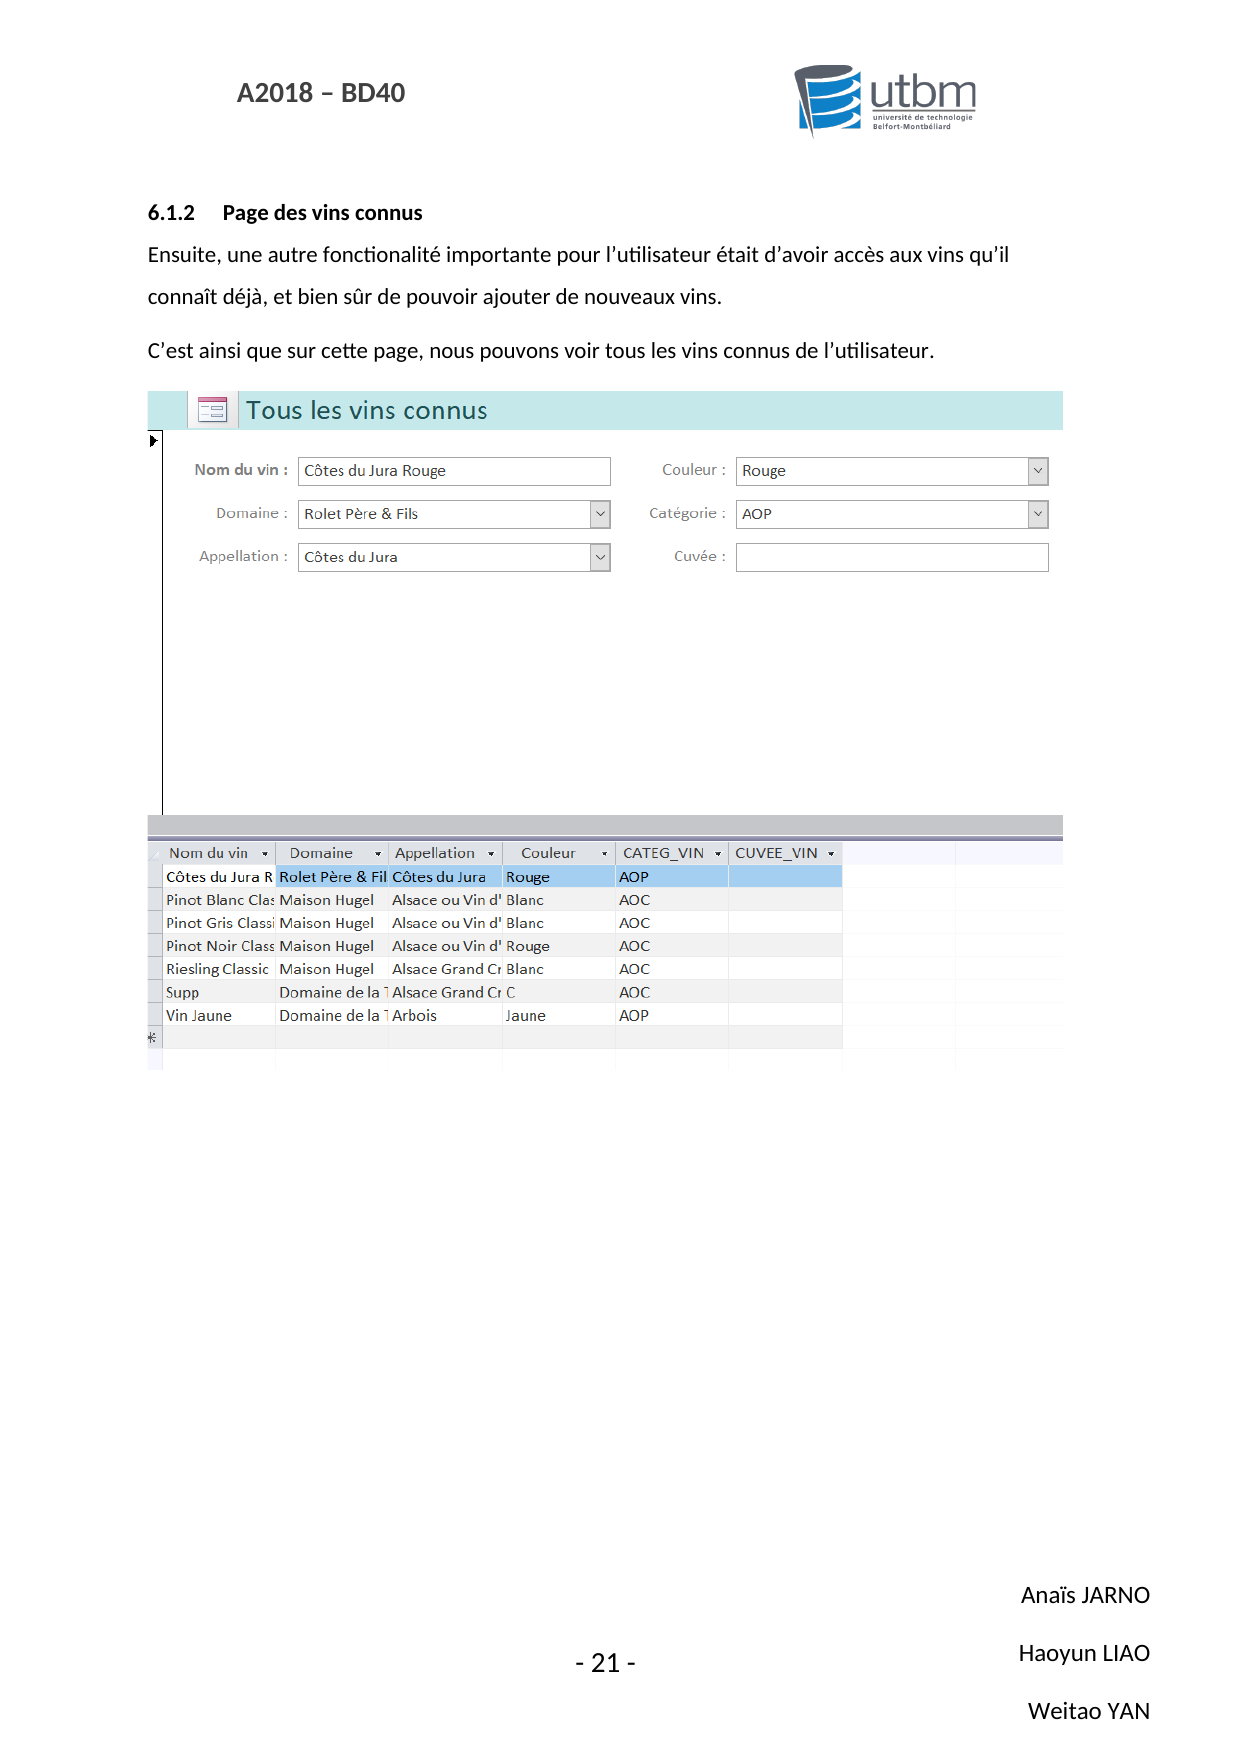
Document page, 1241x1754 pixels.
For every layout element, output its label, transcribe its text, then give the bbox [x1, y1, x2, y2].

text Ensuite, une autre fonctionalité importante pour l’utilisateur était d’avoir accès aux vins qu’il connaît déjà, et bien sûr de pouvoir ajouter de nouveaux vins. [148, 240, 1063, 310]
picture [147, 391, 1063, 1070]
text C’est ainsi que sur cette page, nous pouvons voir tous les vins connus de l’utilisateur. [148, 336, 1063, 364]
subtitle Page des vins connus [148, 198, 1063, 226]
picture [794, 65, 976, 140]
